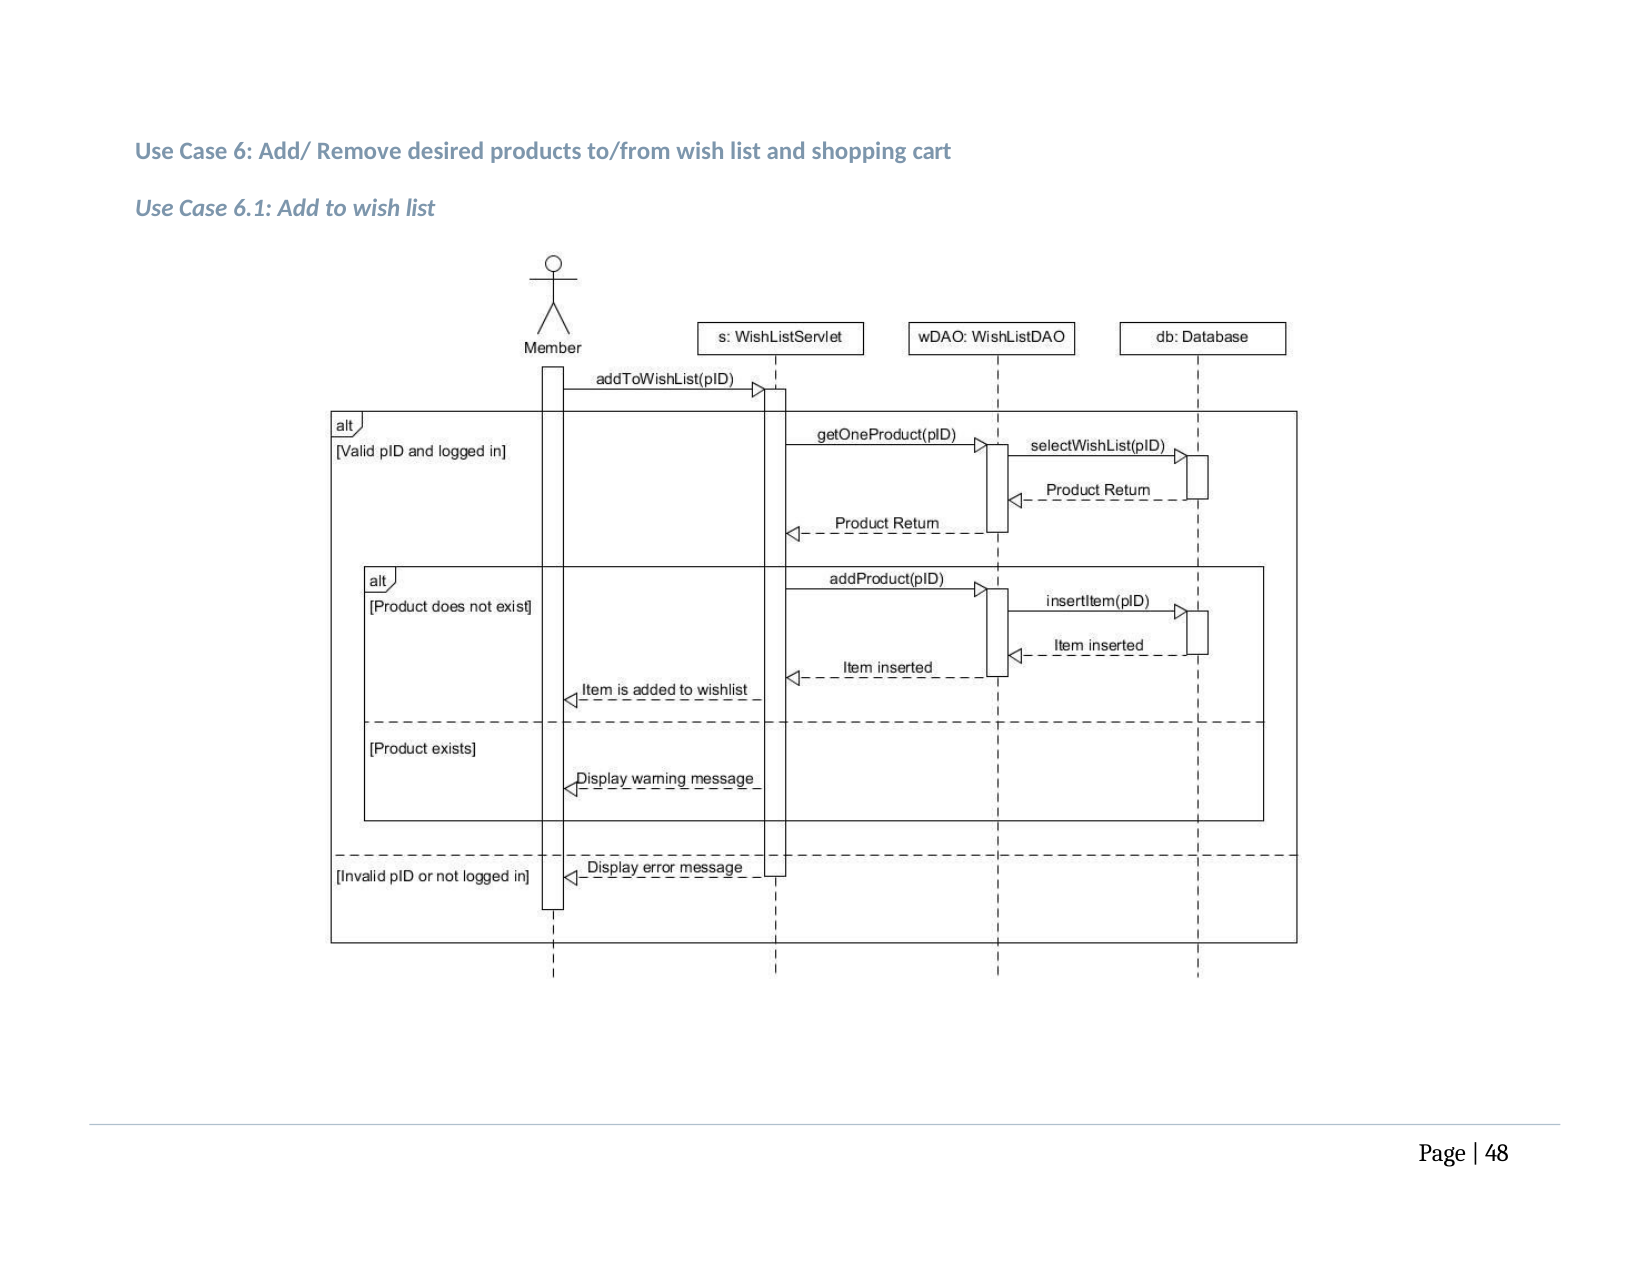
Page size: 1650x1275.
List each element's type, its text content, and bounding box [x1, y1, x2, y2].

picture [325, 251, 1302, 979]
text Use Case 6: Add/ Remove desired products to/from wish list and shopping cart [135, 135, 1508, 166]
text Use Case 6.1: Add to wish list [135, 192, 1508, 223]
